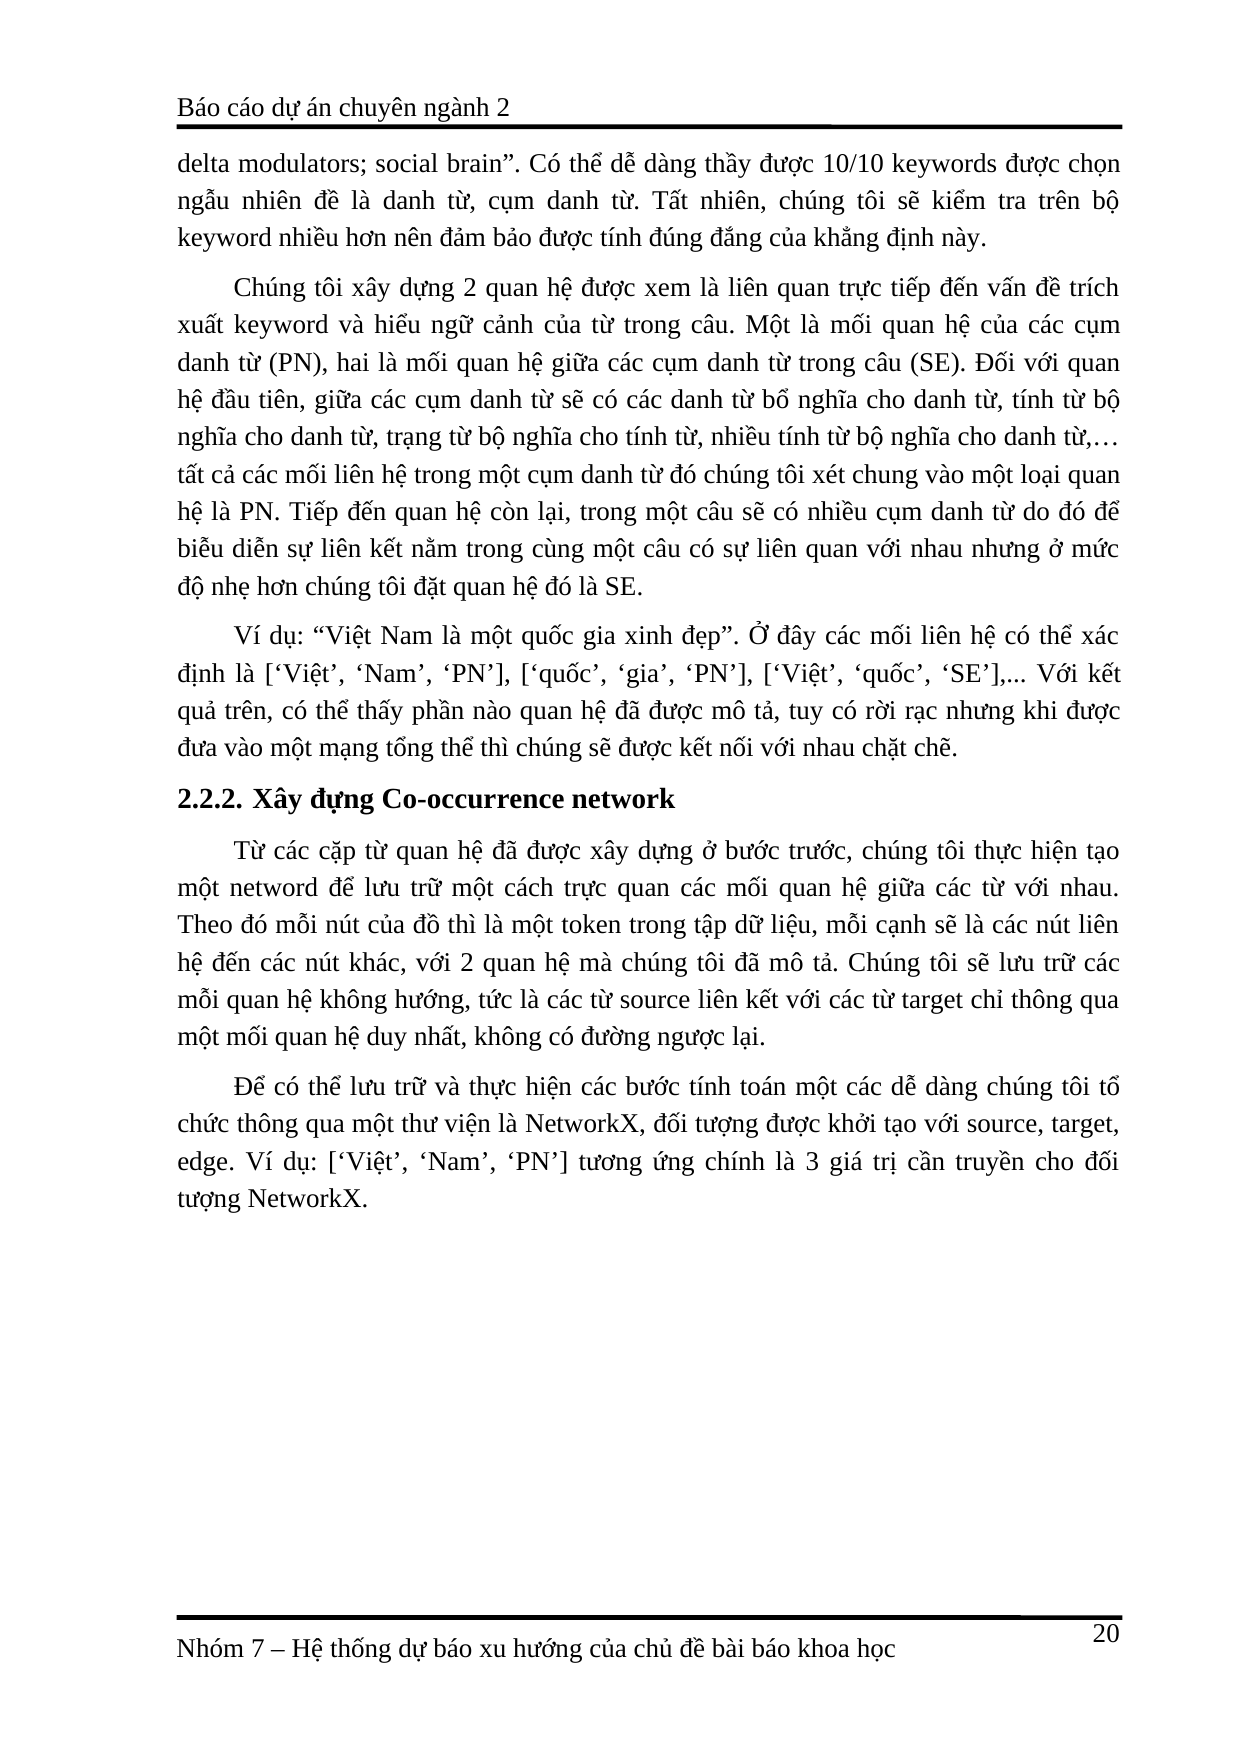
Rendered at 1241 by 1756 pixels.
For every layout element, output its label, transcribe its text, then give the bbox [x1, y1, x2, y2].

text Để có thể lưu trữ và thực hiện các bước tính toán một các dễ dàng chúng tôi tổ chức thông qua một thư viện là NetworkX, đối tượng được khởi tạo với source, target, edge. Ví dụ: [‘Việt’, ‘Nam’, ‘PN’] tương ứng chính là 3 giá trị cần truyền cho đối tượng NetworkX. [177, 1070, 1122, 1213]
text Từ các cặp từ quan hệ đã được xây dựng ở bước trước, chúng tôi thực hiện tạo một netword để lưu trữ một cách trực quan các mối quan hệ giữa các từ với nhau. Theo đó mỗi nút của đồ thì là một token trong tập dữ liệu, mỗi cạnh sẽ là các nút liên hệ đến các nút khác, với 2 quan hệ mà chúng tôi đã mô tả. Chúng tôi sẽ lưu trữ các mỗi quan hệ không hướng, tức là các từ source liên kết với các từ target chỉ thông qua một mối quan hệ duy nhất, không có đường ngược lại. [177, 834, 1122, 1051]
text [177, 147, 1122, 253]
text Chúng tôi xây dựng 2 quan hệ được xem là liên quan trực tiếp đến vấn đề trích xuất keyword và hiểu ngữ cảnh của từ trong câu. Một là mối quan hệ của các cụm danh từ (PN), hai là mối quan hệ giữa các cụm danh từ trong câu (SE). Đối với quan hệ đầu tiên, giữa các cụm danh từ sẽ có các danh từ bổ nghĩa cho danh từ, tính từ bộ nghĩa cho danh từ, trạng từ bộ nghĩa cho tính từ, nhiều tính từ bộ nghĩa cho danh từ,… tất cả các mối liên hệ trong một cụm danh từ đó chúng tôi xét chung vào một loại quan hệ là PN. Tiếp đến quan hệ còn lại, trong một câu sẽ có nhiều cụm danh từ do đó để biễu diễn sự liên kết nằm trong cùng một câu có sự liên quan với nhau nhưng ở mức độ nhẹ hơn chúng tôi đặt quan hệ đó là SE. [177, 271, 1122, 601]
subtitle Xây đựng Co-occurrence network [177, 781, 1122, 815]
text Ví dụ: “Việt Nam là một quốc gia xinh đẹp”. Ở đây các mối liên hệ có thể xác định là [‘Việt’, ‘Nam’, ‘PN’], [‘quốc’, ‘gia’, ‘PN’], [‘Việt’, ‘quốc’, ‘SE’],... Với kết quả trên, có thể thấy phần nào quan hệ đã được mô tả, tuy có rời rạc nhưng khi được đưa vào một mạng tổng thể thì chúng sẽ được kết nối với nhau chặt chẽ. [177, 619, 1122, 762]
